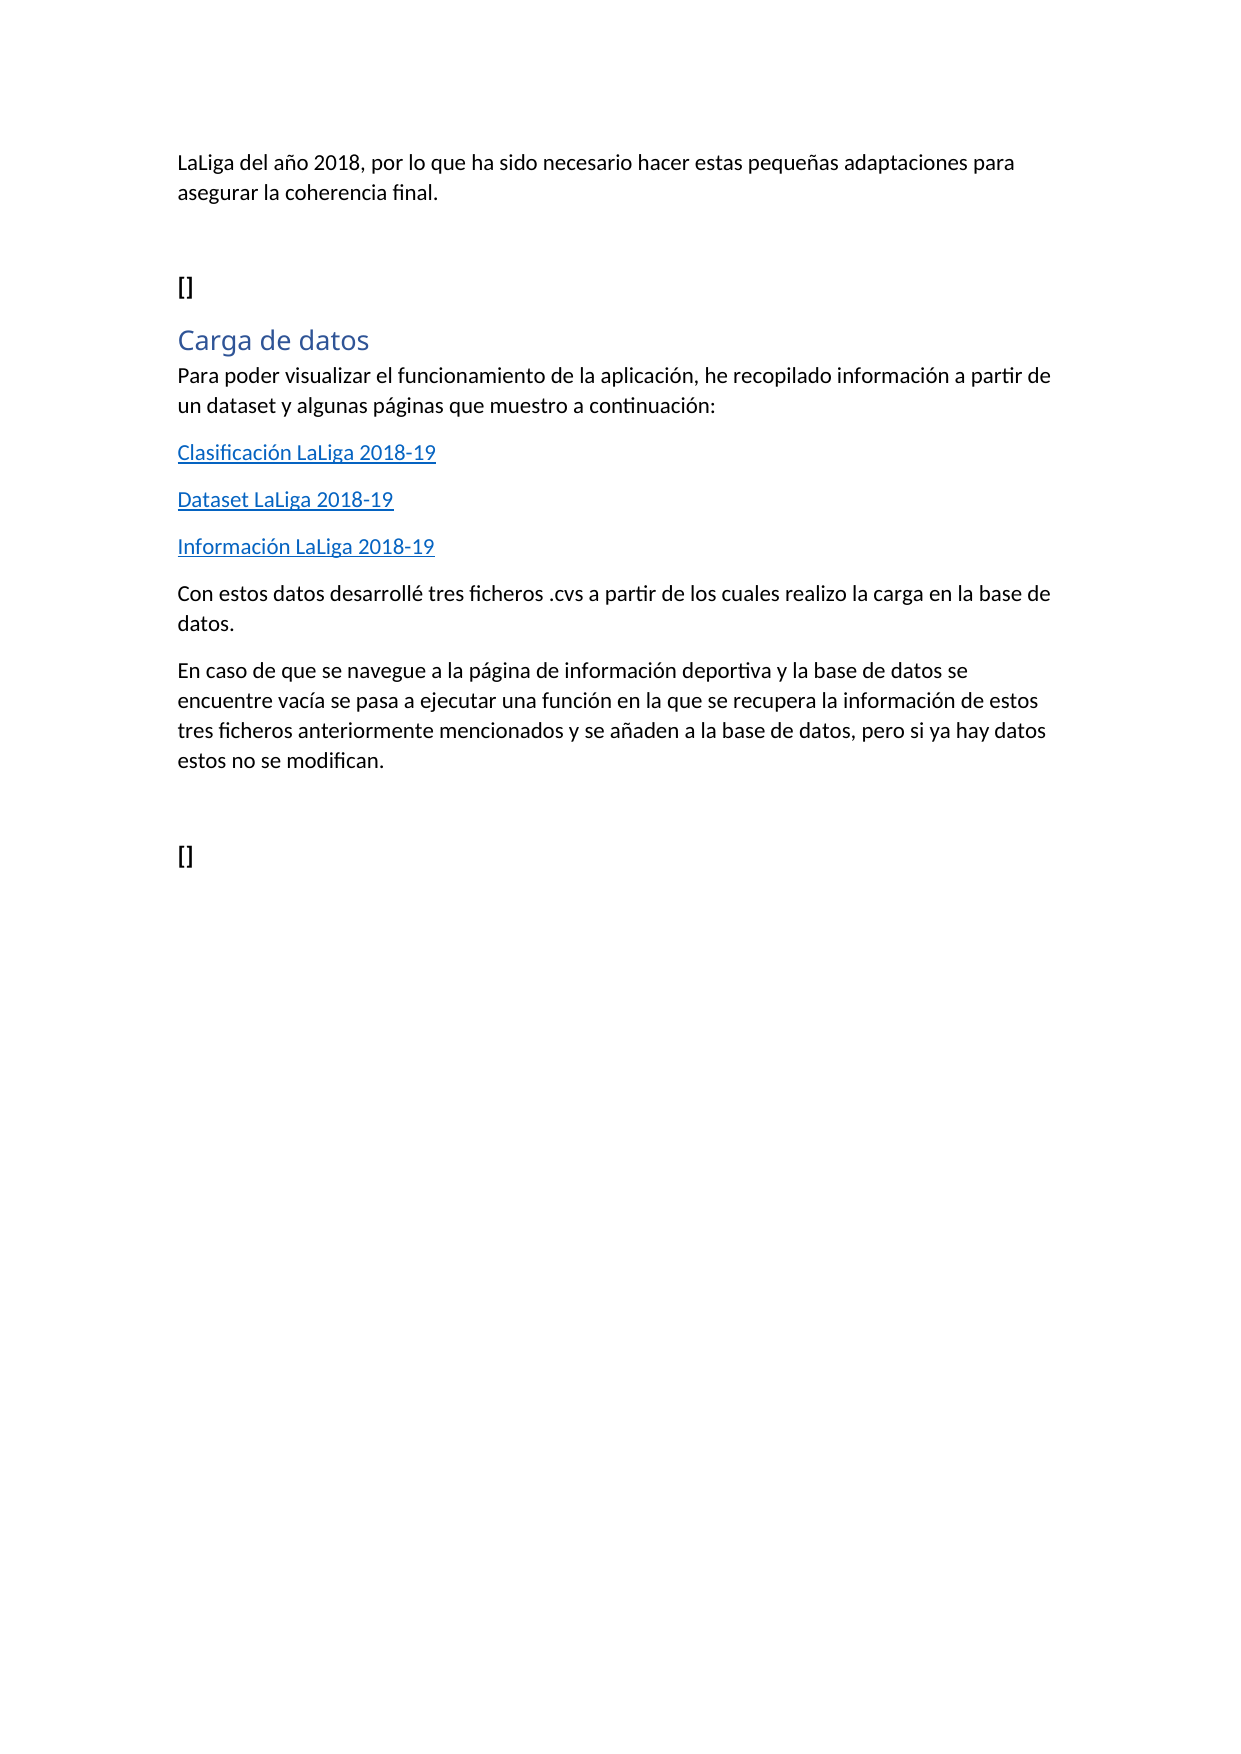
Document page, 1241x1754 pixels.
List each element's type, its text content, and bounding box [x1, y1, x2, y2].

text Dataset LaLiga 2018-19 [177, 485, 1063, 513]
text Información LaLiga 2018-19 [177, 532, 1063, 560]
subtitle Carga de datos [177, 321, 1063, 358]
text Con estos datos desarrollé tres ficheros .cvs a partir de los cuales realizo la carga en la base de datos. [177, 579, 1063, 637]
text [] [177, 840, 1063, 871]
text [] [177, 272, 1063, 302]
text Clasificación LaLiga 2018-19 [177, 438, 1063, 466]
text En caso de que se navegue a la página de información deportiva y la base de datos se encuentre vacía se pasa a ejecutar una función en la que se recupera la información de estos tres ficheros anteriormente mencionados y se añaden a la base de datos, pero si ya hay datos estos no se modifican. [177, 656, 1063, 774]
text Para poder visualizar el funcionamiento de la aplicación, he recopilado información a partir de un dataset y algunas páginas que muestro a continuación: [177, 361, 1063, 419]
